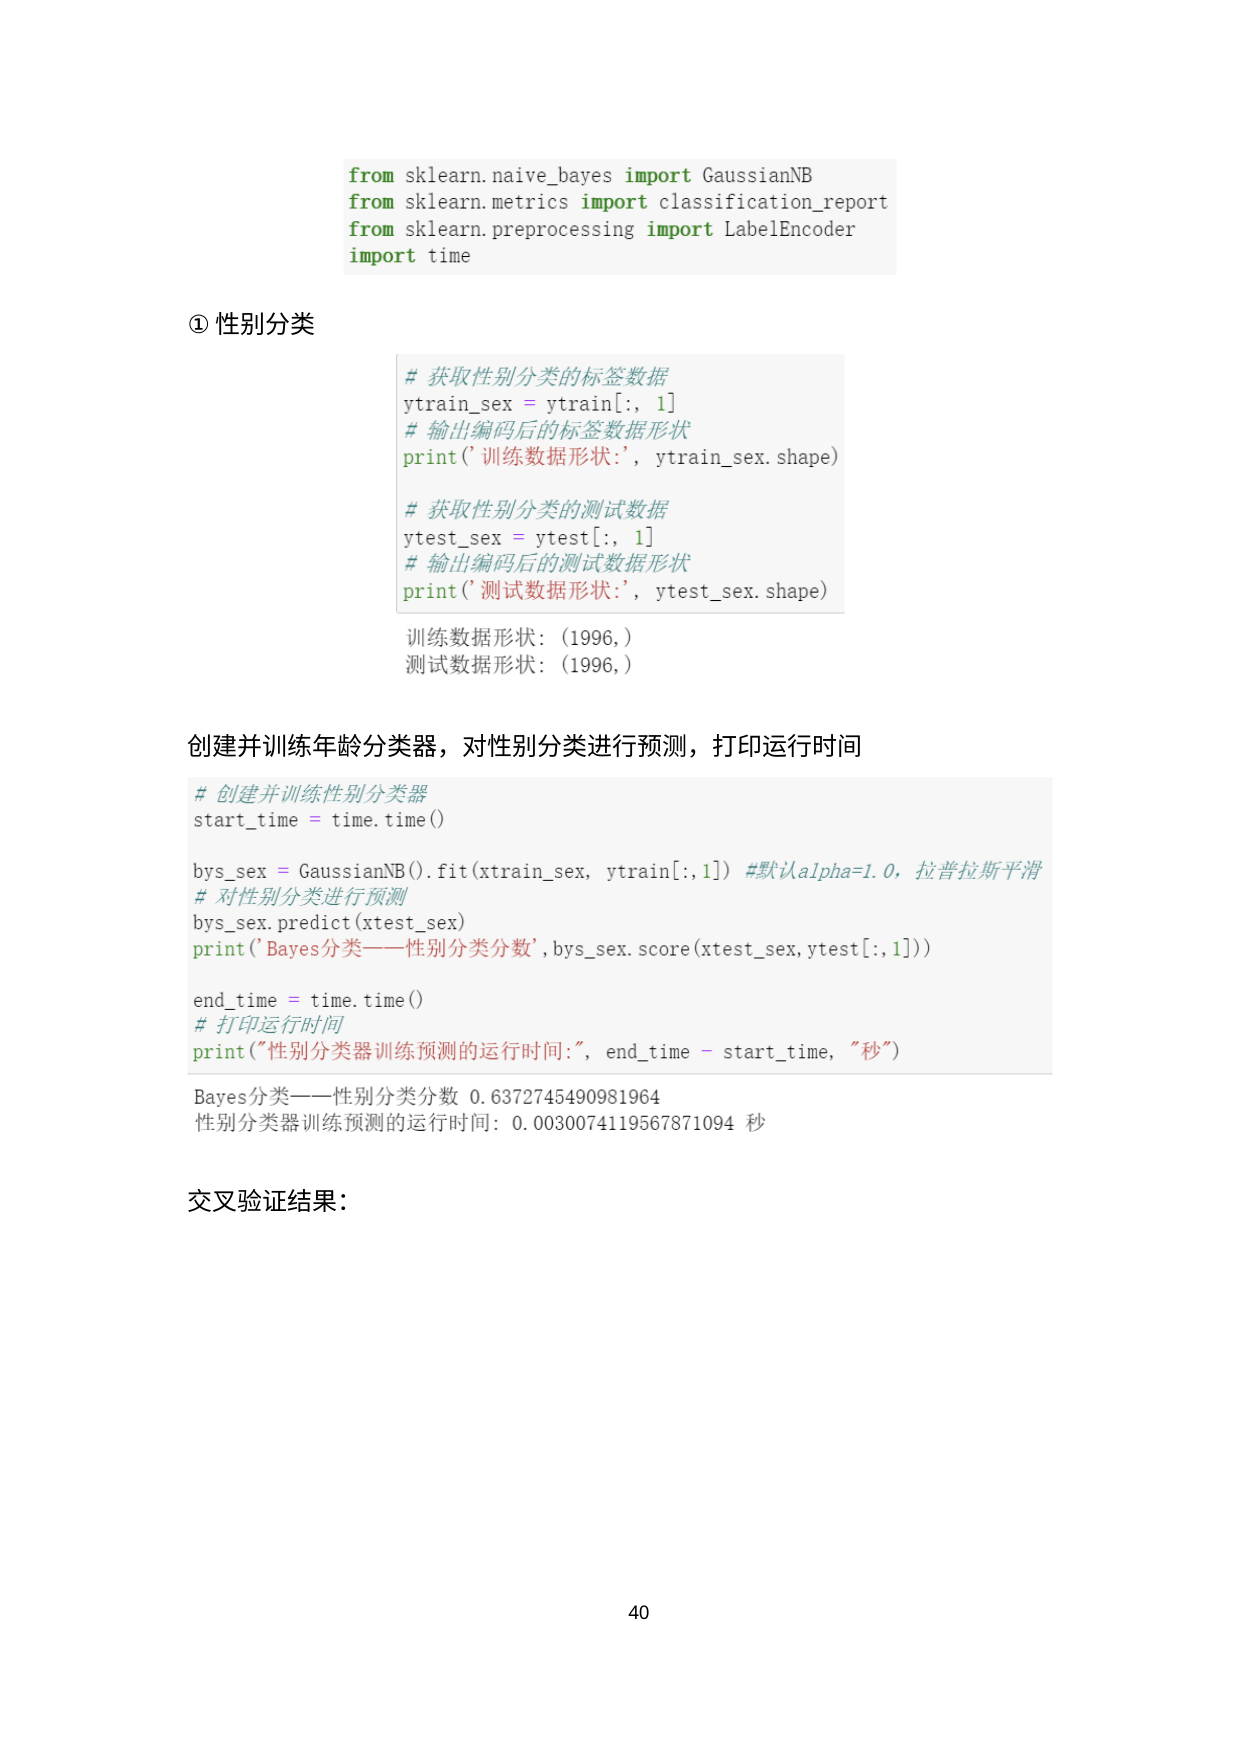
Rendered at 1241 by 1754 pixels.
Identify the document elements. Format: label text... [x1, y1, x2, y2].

text 交叉验证结果： [187, 1167, 1053, 1232]
picture [343, 159, 897, 275]
text ①性别分类 [187, 290, 1053, 355]
picture [187, 777, 1053, 1142]
text 创建并训练年龄分类器，对性别分类进行预测，打印运行时间 [187, 712, 1053, 777]
picture [395, 354, 845, 689]
